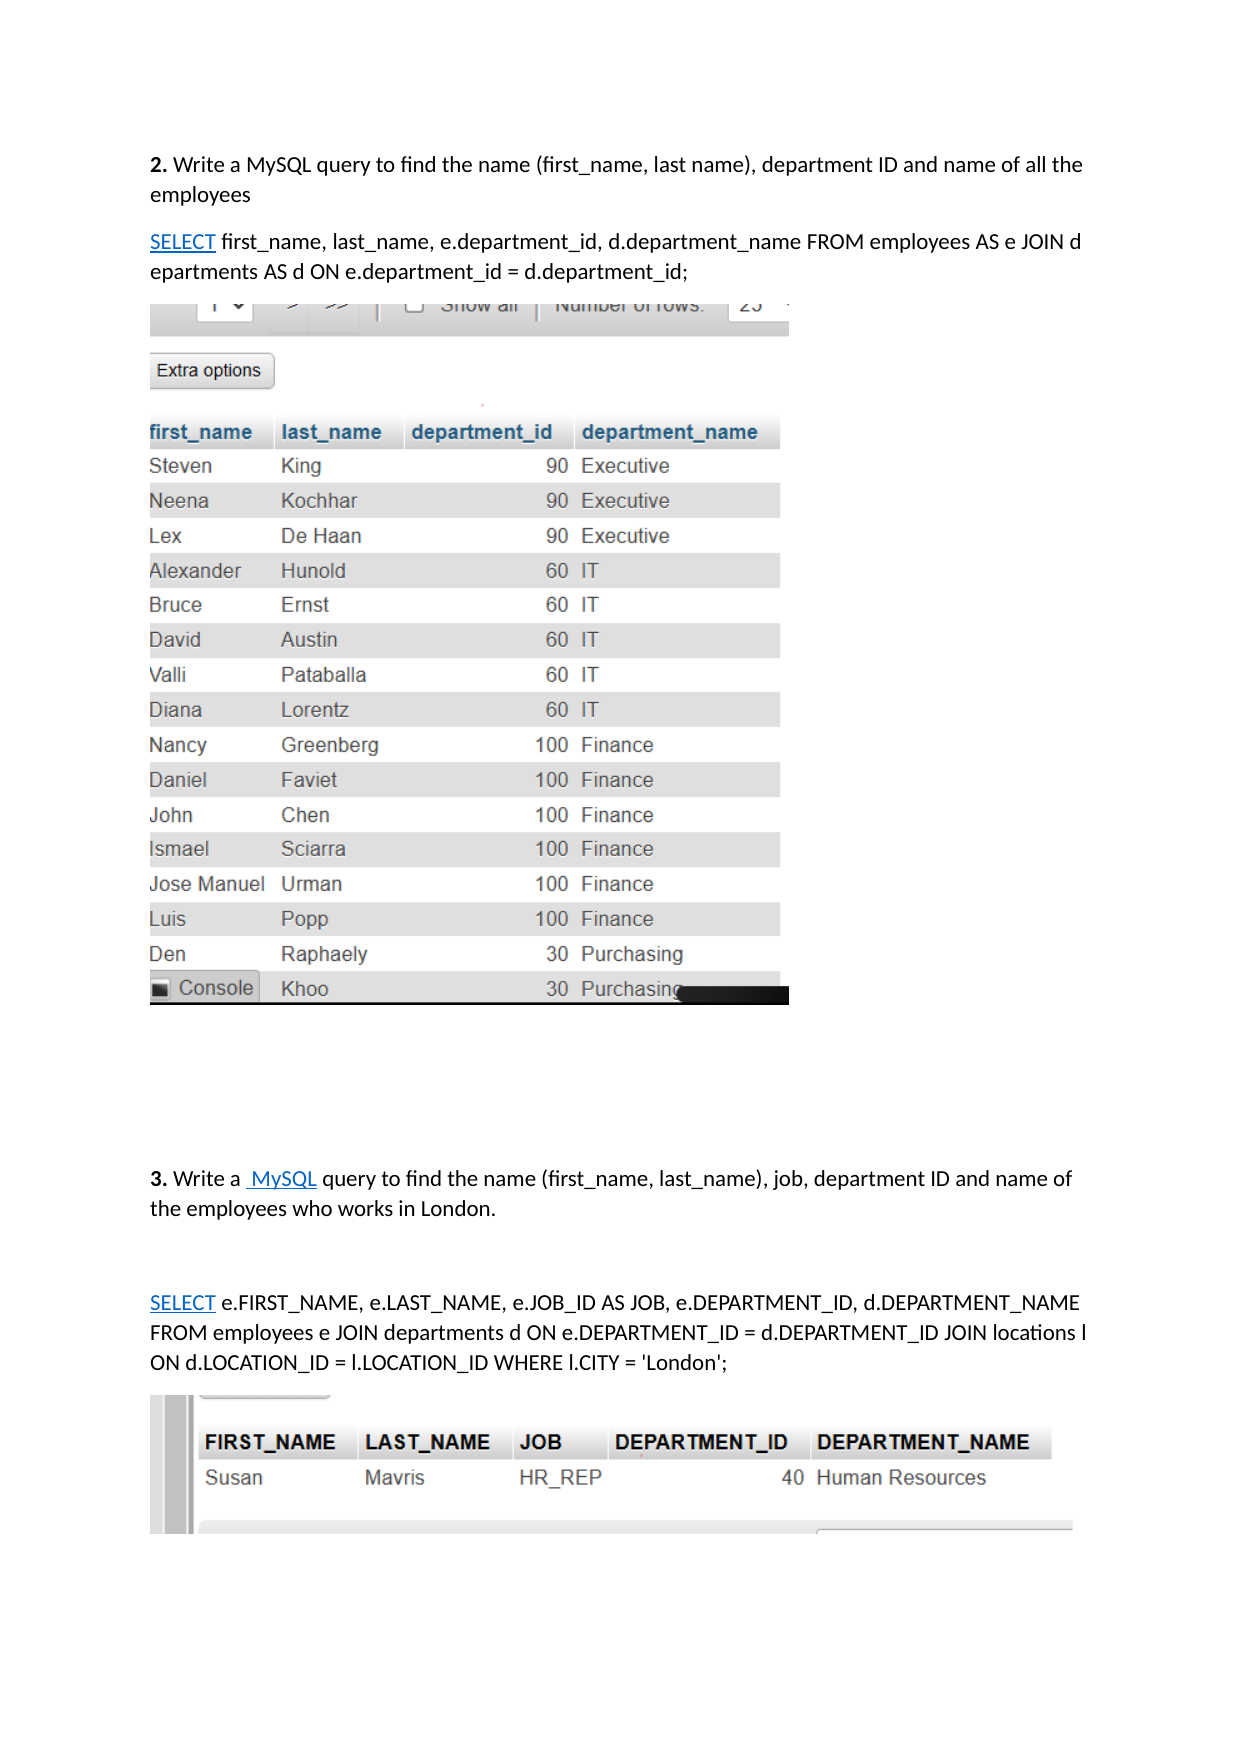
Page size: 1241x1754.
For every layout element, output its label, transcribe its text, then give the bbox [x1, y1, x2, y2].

picture [150, 1395, 1073, 1534]
text 2. Write a MySQL query to find the name (first_name, last name), department ID and name of all the employees [150, 150, 1090, 208]
text SELECT first_name, last_name, e.department_id, d.department_name FROM employees AS e JOIN departments AS d ON e.department_id = d.department_id; [150, 227, 1090, 285]
text 3. Write a MySQL query to find the name (first_name, last_name), job, department ID and name of the employees who works in London. [150, 1164, 1090, 1222]
text SELECT e.FIRST_NAME, e.LAST_NAME, e.JOB_ID AS JOB, e.DEPARTMENT_ID, d.DEPARTMENT_NAME FROM employees e JOIN departments d ON e.DEPARTMENT_ID = d.DEPARTMENT_ID JOIN locations l ON d.LOCATION_ID = l.LOCATION_ID WHERE l.CITY = 'London'; [150, 1288, 1090, 1376]
picture [150, 304, 789, 1005]
